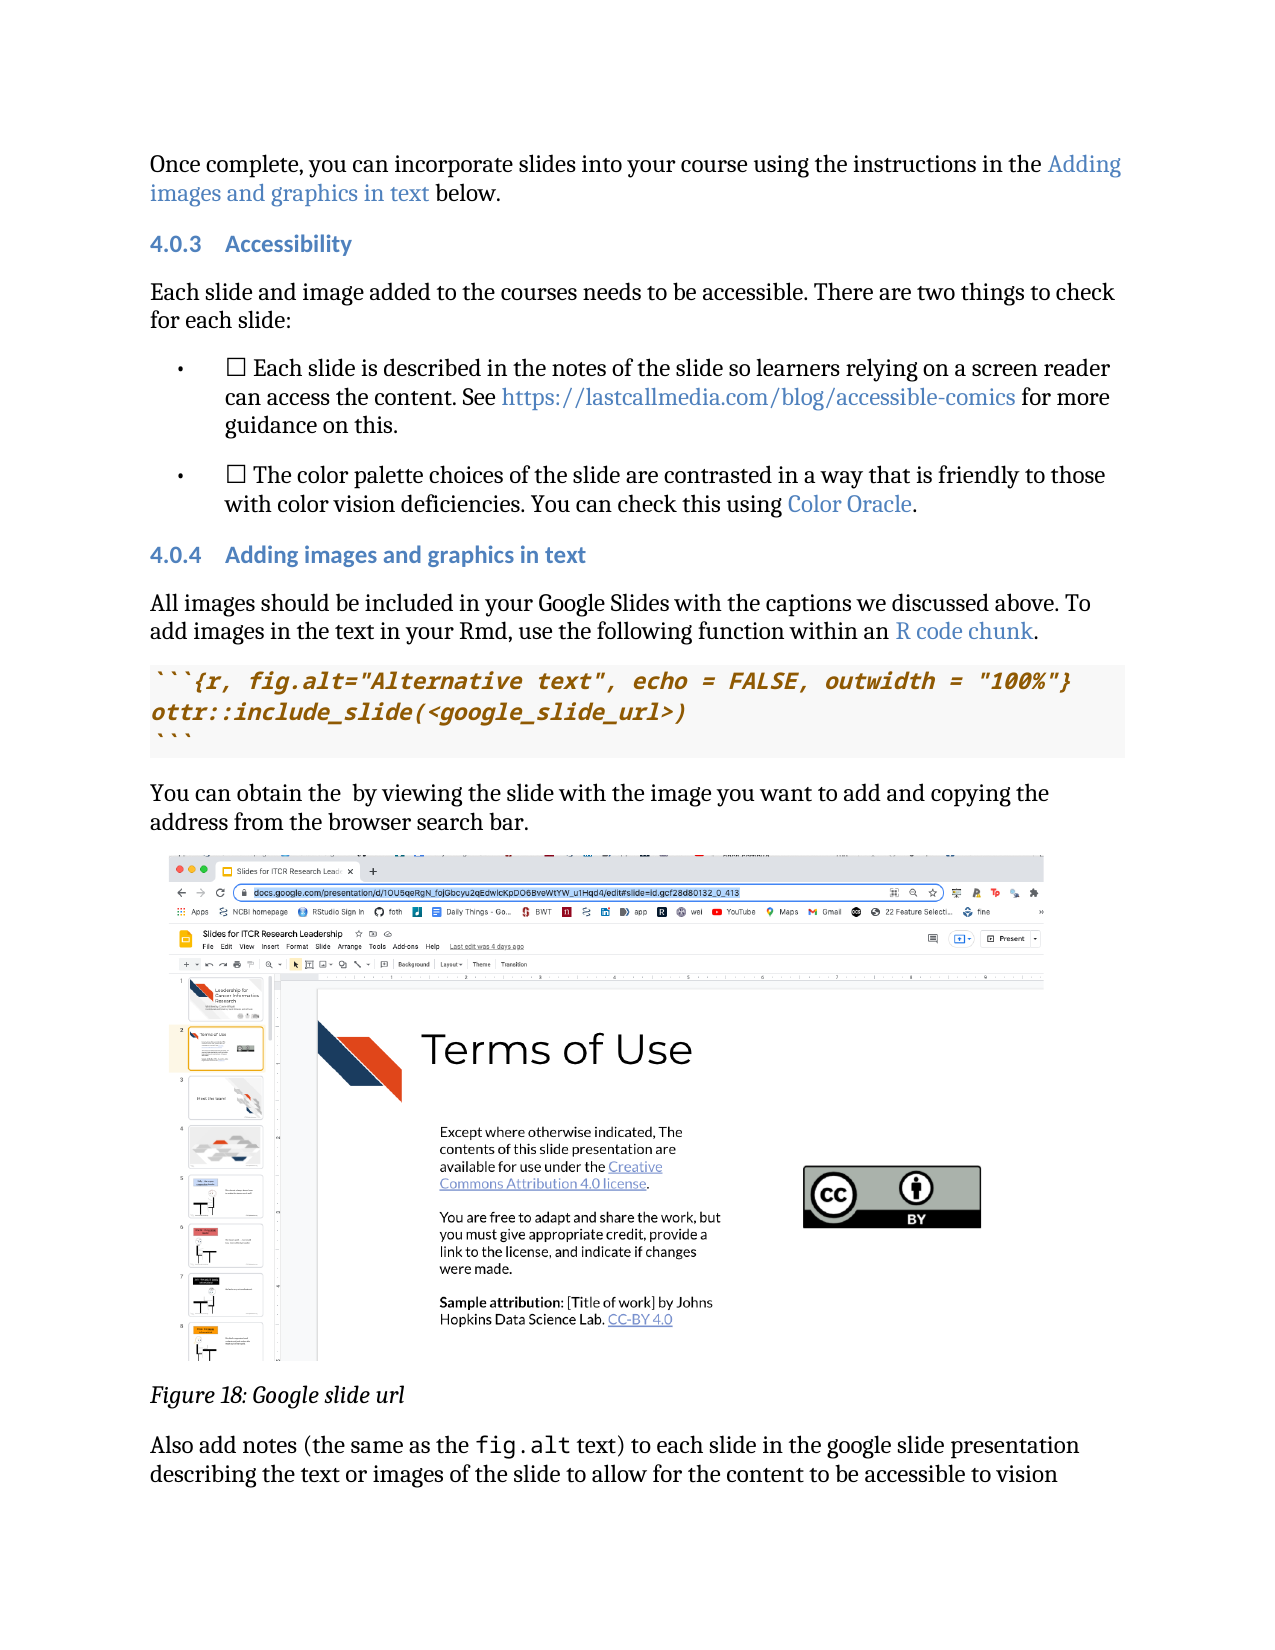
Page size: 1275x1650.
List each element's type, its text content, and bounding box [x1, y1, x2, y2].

list ☐ The color palette choices of the slide are contrasted in a way that is friendly to those with color vision deficiencies. You can check this using Color Oracle. [175, 461, 1125, 518]
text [150, 1428, 1125, 1488]
text You can obtain the by viewing the slide with the image you want to add and copying the address from the browser search bar. [150, 779, 1125, 837]
text Each slide and image added to the courses needs to be accessible. There are two things to check for each slide: [150, 278, 1125, 335]
text ```{r, fig.alt="Alternative text", echo = FALSE, outwidth = "100%"} ottr::include_slide(<google_slide_url>) ``` [191, 665, 1125, 758]
picture [168, 855, 1044, 1361]
text All images should be included in your Google Slides with the captions we discussed above. To add images in the text in your Rmd, use the following function within an R code chunk. [150, 588, 1125, 646]
list ☐ Each slide is described in the notes of the slide so learners relying on a screen reader can access the content. See https://lastcallmedia.com/blog/accessible-comics for more guidance on this. [175, 354, 1125, 440]
text Once complete, you can incorporate slides into your course using the instructions in the Adding images and graphics in text below. [150, 150, 1125, 207]
subtitle 4.0.3 Accessibility [150, 228, 1125, 259]
subtitle 4.0.4 Adding images and graphics in text [150, 539, 1125, 570]
